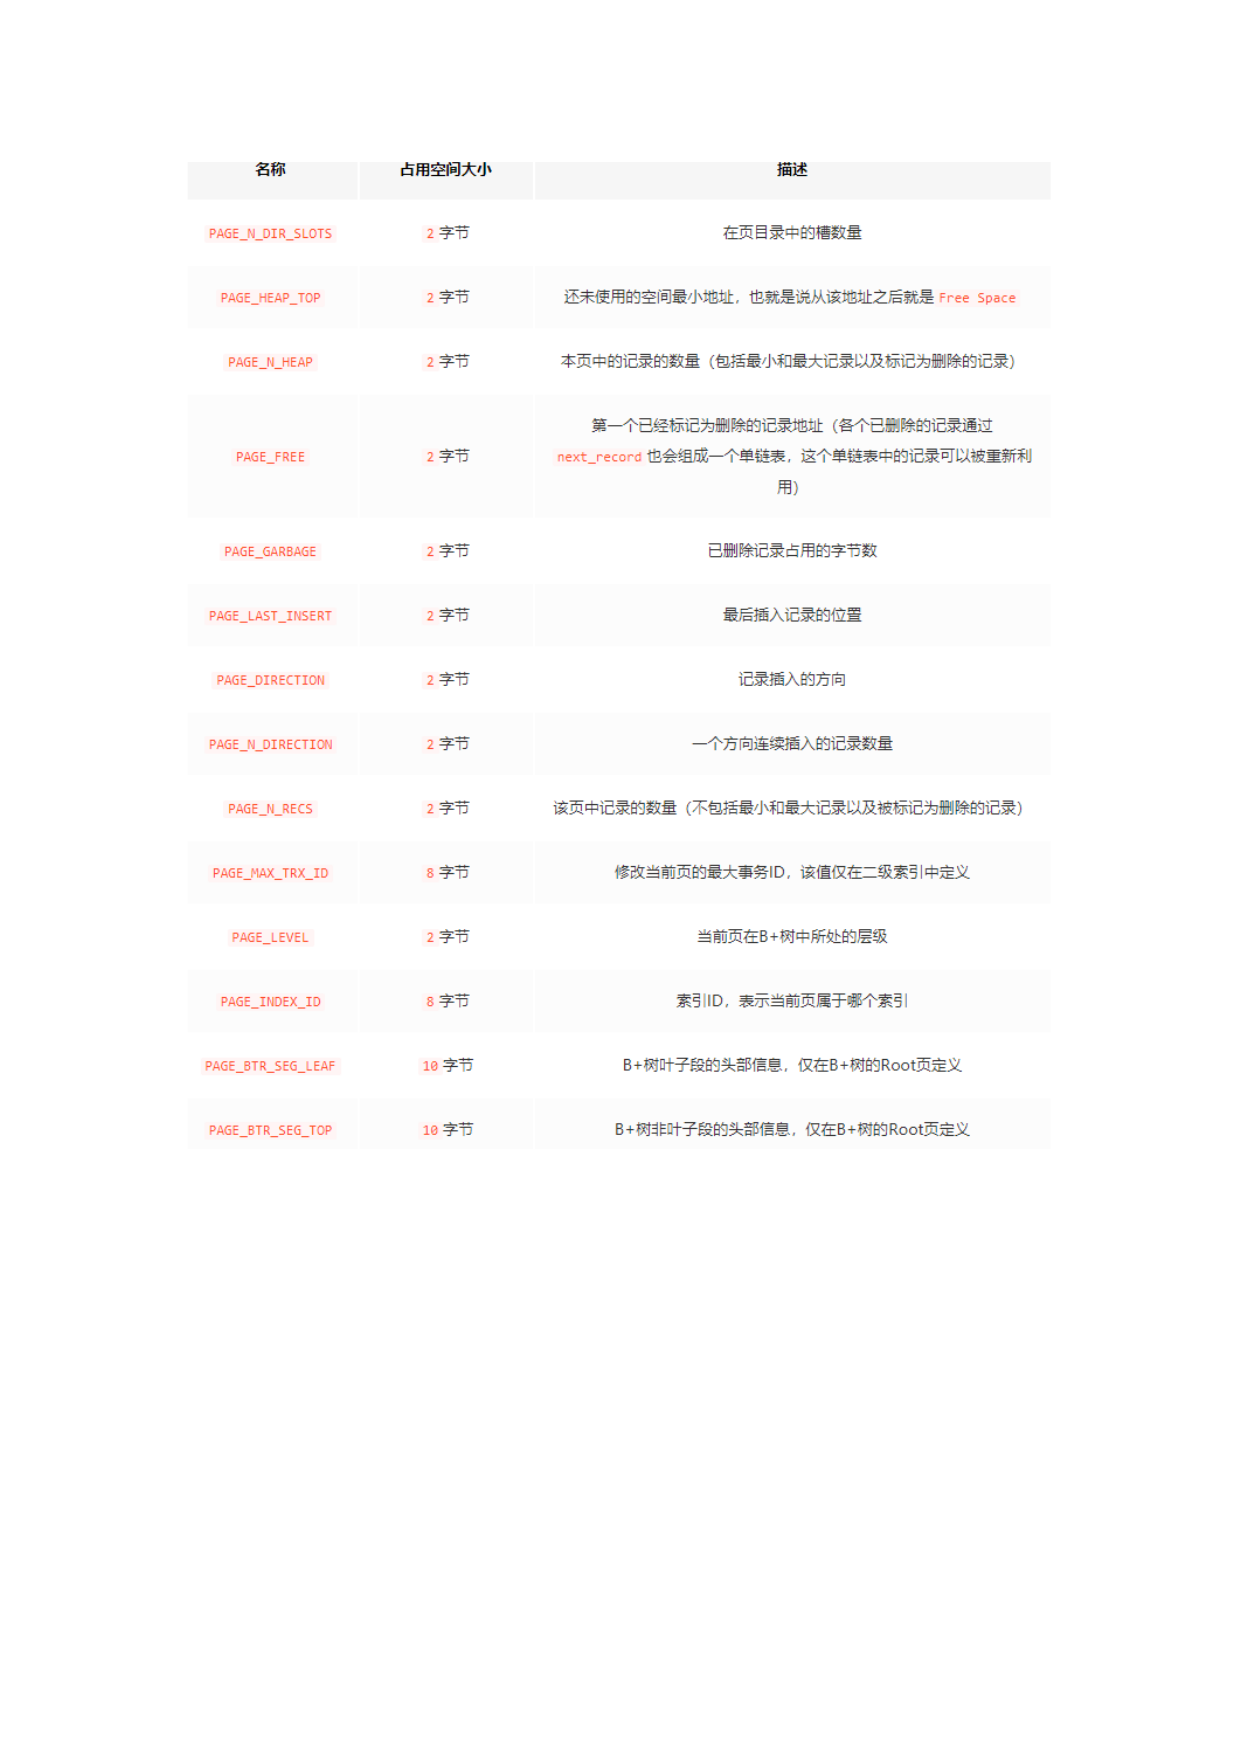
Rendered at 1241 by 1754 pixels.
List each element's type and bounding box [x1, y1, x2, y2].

picture [187, 162, 1053, 1149]
